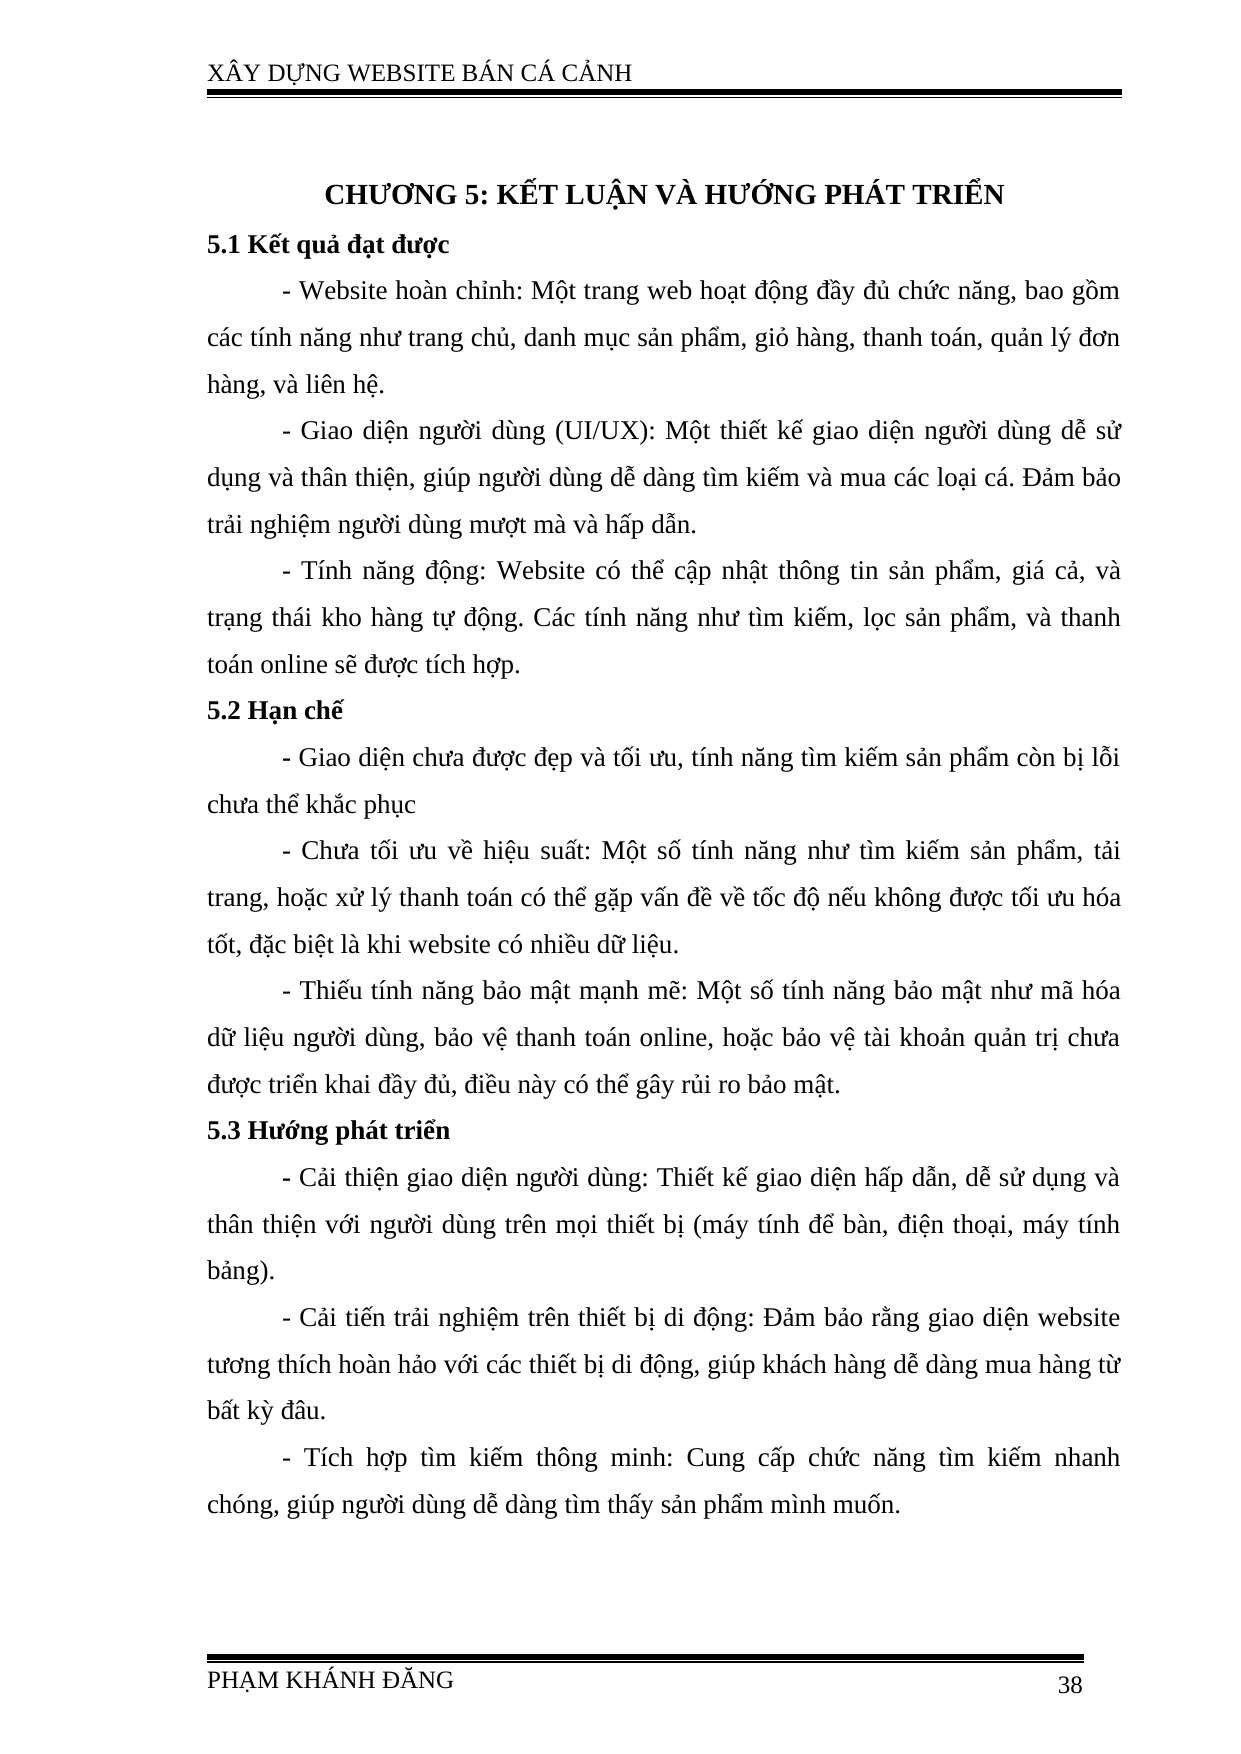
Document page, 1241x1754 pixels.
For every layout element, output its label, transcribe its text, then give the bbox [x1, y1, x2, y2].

text - Cải tiến trải nghiệm trên thiết bị di động: Đảm bảo rằng giao diện website tương thích hoàn hảo với các thiết bị di động, giúp khách hàng dễ dàng mua hàng từ bất kỳ đâu. [207, 1301, 1122, 1426]
text - Thiếu tính năng bảo mật mạnh mẽ: Một số tính năng bảo mật như mã hóa dữ liệu người dùng, bảo vệ thanh toán online, hoặc bảo vệ tài khoản quản trị chưa được triển khai đầy đủ, điều này có thể gây rủi ro bảo mật. [207, 974, 1122, 1099]
text 5.3 Hướng phát triển [207, 1114, 1122, 1146]
subtitle CHƯƠNG 5: KẾT LUẬN VÀ HƯỚNG PHÁT TRIỂN [207, 177, 1122, 211]
text - Giao diện chưa được đẹp và tối ưu, tính năng tìm kiếm sản phẩm còn bị lỗi chưa thể khắc phục [207, 741, 1122, 819]
text 5.2 Hạn chế [207, 694, 1122, 726]
text - Tích hợp tìm kiếm thông minh: Cung cấp chức năng tìm kiếm nhanh chóng, giúp người dùng dễ dàng tìm thấy sản phẩm mình muốn. [207, 1441, 1122, 1519]
text - Website hoàn chỉnh: Một trang web hoạt động đầy đủ chức năng, bao gồm các tính năng như trang chủ, danh mục sản phẩm, giỏ hàng, thanh toán, quản lý đơn hàng, và liên hệ. [207, 274, 1122, 399]
text - Giao diện người dùng (UI/UX): Một thiết kế giao diện người dùng dễ sử dụng và thân thiện, giúp người dùng dễ dàng tìm kiếm và mua các loại cá. Đảm bảo trải nghiệm người dùng mượt mà và hấp dẫn. [207, 414, 1122, 539]
text - Cải thiện giao diện người dùng: Thiết kế giao diện hấp dẫn, dễ sử dụng và thân thiện với người dùng trên mọi thiết bị (máy tính để bàn, điện thoại, máy tính bảng). [207, 1161, 1122, 1286]
text - Tính năng động: Website có thể cập nhật thông tin sản phẩm, giá cả, và trạng thái kho hàng tự động. Các tính năng như tìm kiếm, lọc sản phẩm, và thanh toán online sẽ được tích hợp. [207, 554, 1122, 679]
text 5.1 Kết quả đạt được [207, 228, 1122, 259]
text - Chưa tối ưu về hiệu suất: Một số tính năng như tìm kiếm sản phẩm, tải trang, hoặc xử lý thanh toán có thể gặp vấn đề về tốc độ nếu không được tối ưu hóa tốt, đặc biệt là khi website có nhiều dữ liệu. [207, 834, 1122, 959]
